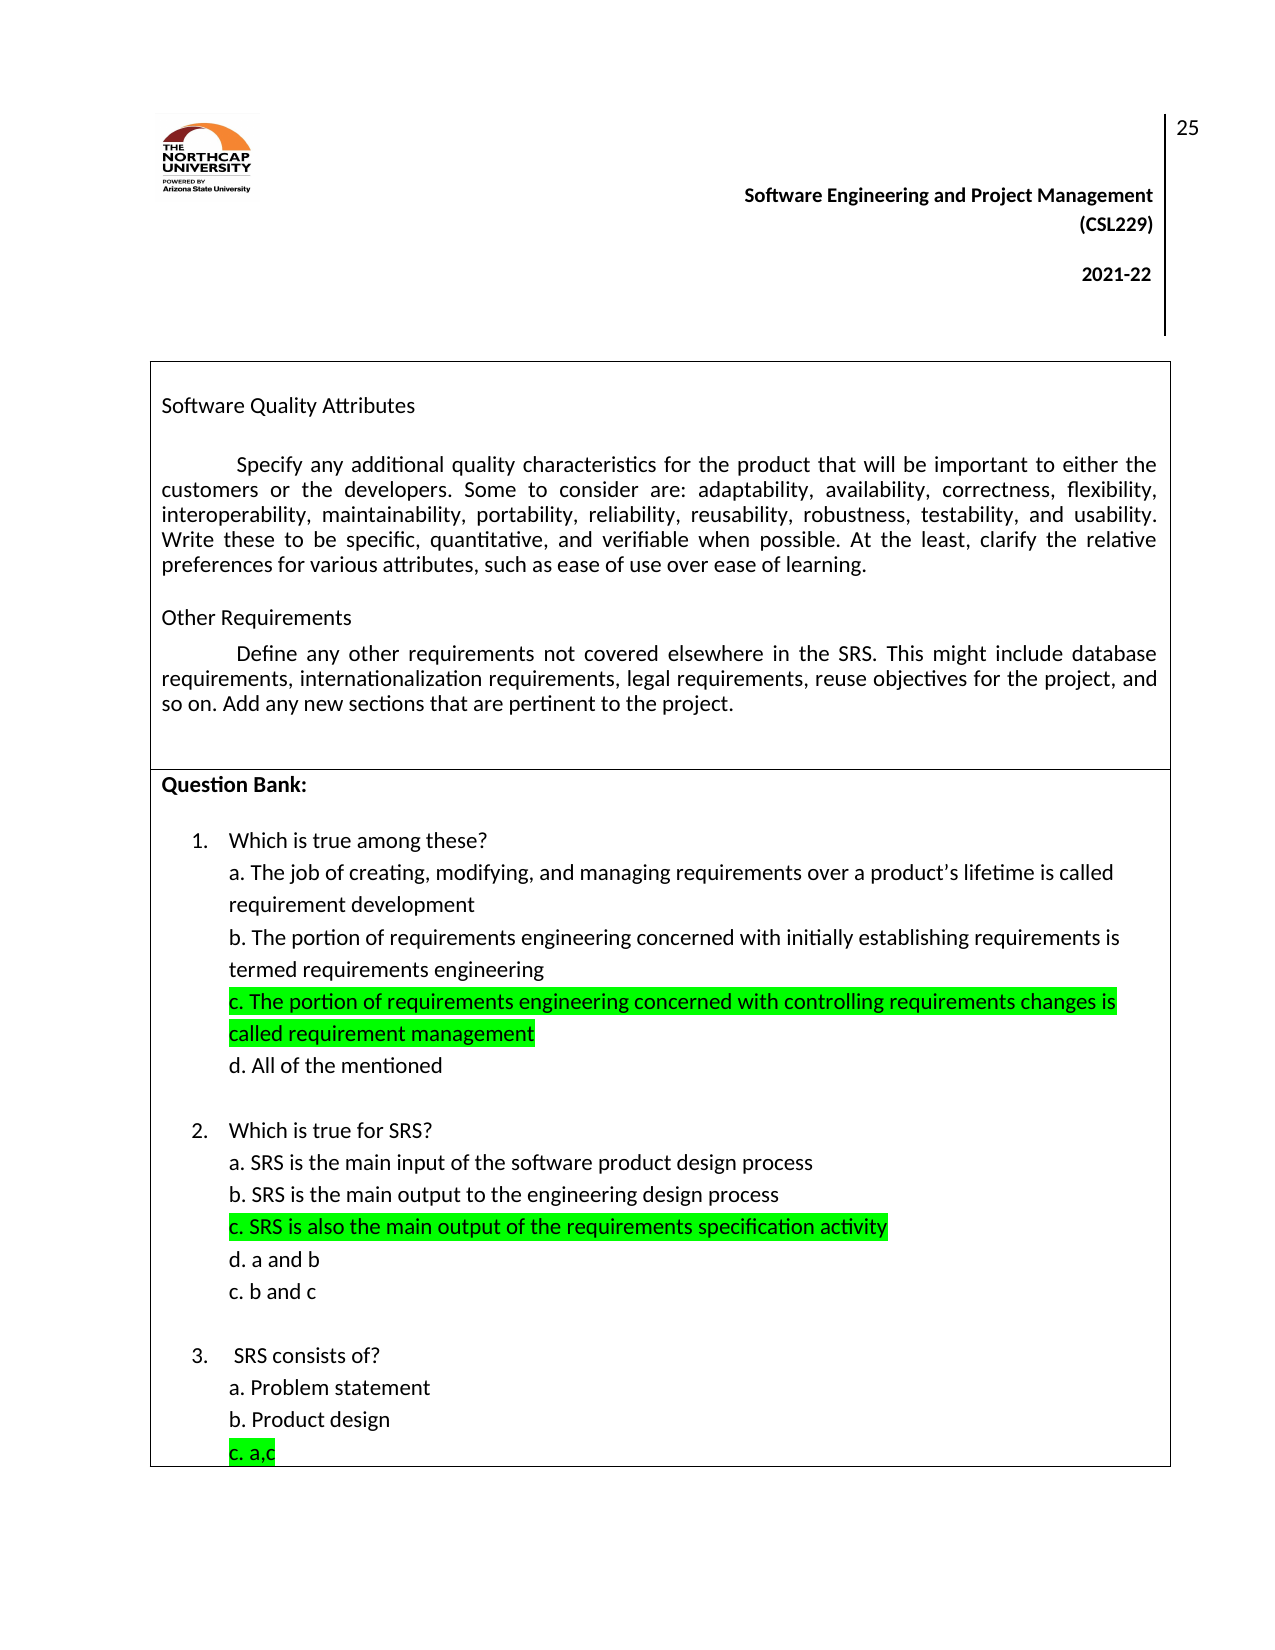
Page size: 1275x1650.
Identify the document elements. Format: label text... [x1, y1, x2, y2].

picture [155, 113, 260, 202]
